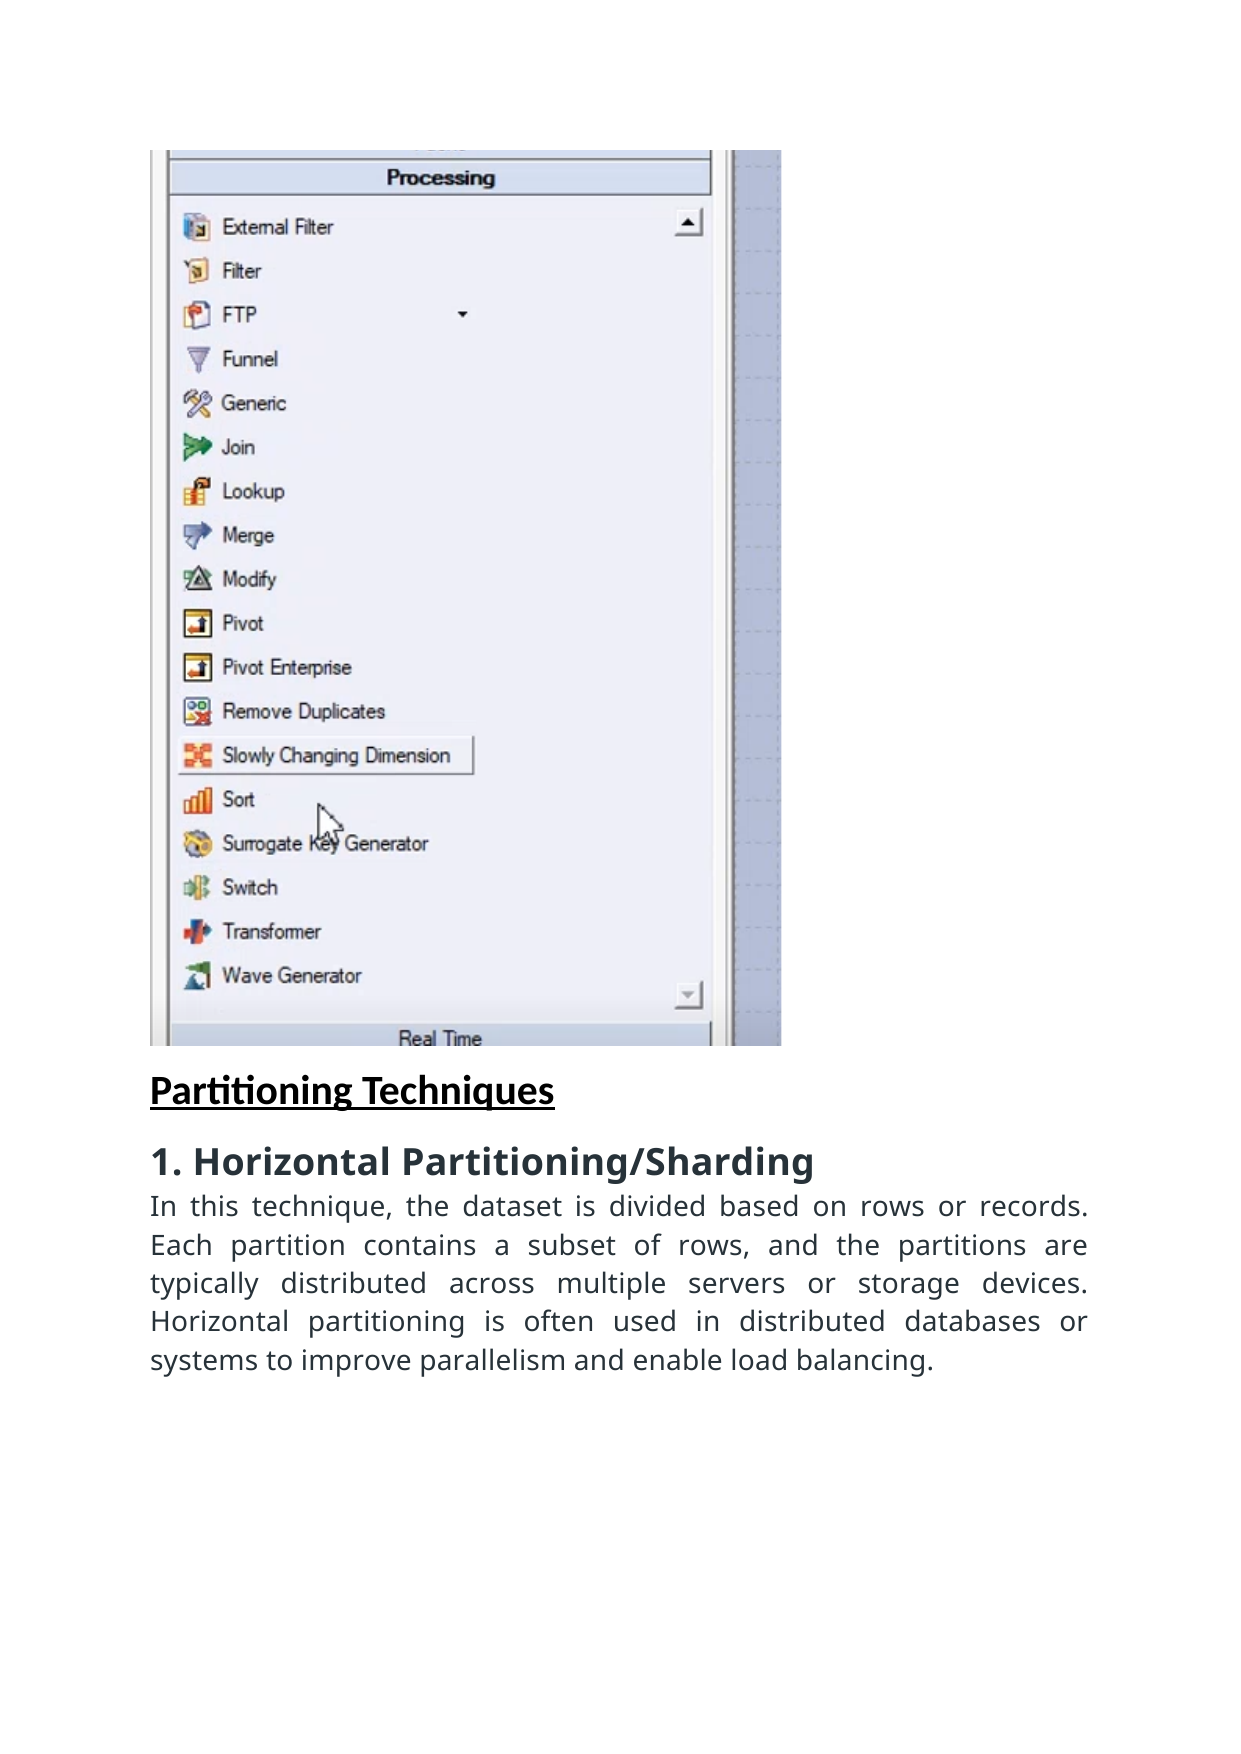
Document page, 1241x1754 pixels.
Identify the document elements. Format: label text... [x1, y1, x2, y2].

text In this technique, the dataset is divided based on rows or records. Each partition contains a subset of rows, and the partitions are typically distributed across multiple servers or storage devices. Horizontal partitioning is often used in distributed databases or systems to improve parallelism and enable load balancing. [150, 1187, 1090, 1378]
text Partitioning Techniques [150, 1064, 1090, 1115]
text 1. Horizontal Partitioning/Sharding [150, 1136, 1090, 1187]
picture [150, 150, 782, 1046]
